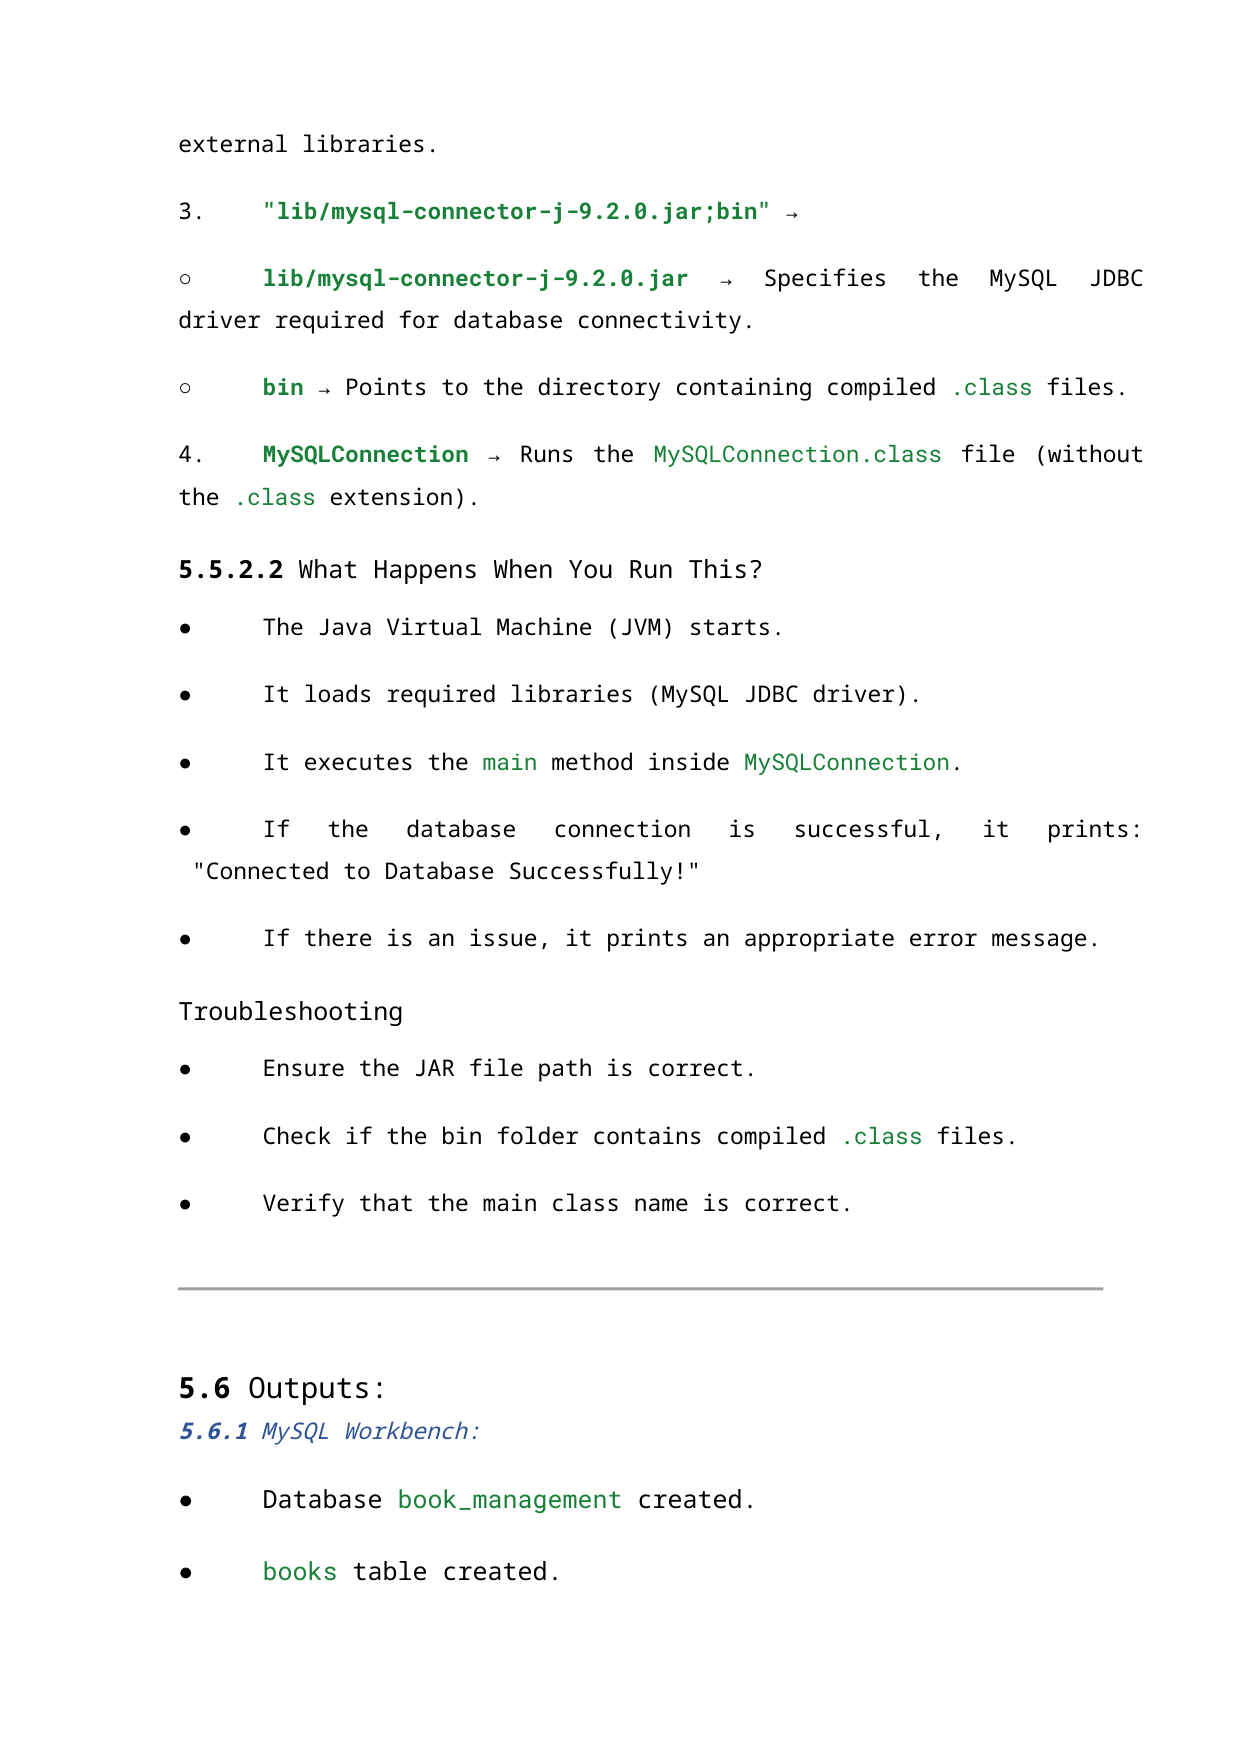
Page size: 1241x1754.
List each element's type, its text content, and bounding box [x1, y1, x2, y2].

list If there is an issue, it prints an appropriate error message. [178, 922, 1144, 953]
list "lib/mysql-connector-j-9.2.0.jar;bin" → [178, 195, 1144, 226]
subtitle Troubleshooting [178, 993, 1144, 1027]
list books table created. [178, 1553, 1144, 1587]
subtitle 5.6.1 MySQL Workbench: [178, 1415, 1144, 1446]
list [178, 127, 1144, 159]
list The Java Virtual Machine (JVM) starts. [178, 611, 1144, 642]
list Check if the bin folder contains compiled .class files. [178, 1119, 1144, 1151]
list Verify that the main class name is correct. [178, 1187, 1144, 1218]
list It executes the main method inside MySQLConnection. [178, 745, 1144, 777]
subtitle 5.6 Outputs: [178, 1367, 1144, 1407]
list If the database connection is successful, it prints: "Connected to Database Successfully!" [178, 813, 1144, 886]
list Database book_management created. [178, 1482, 1144, 1516]
list MySQLConnection → Runs the MySQLConnection.class file (without the .class extension). [178, 438, 1144, 512]
list bin → Points to the directory containing compiled .class files. [178, 371, 1144, 402]
subtitle 5.5.2.2 What Happens When You Run This? [178, 552, 1144, 586]
list Ensure the JAR file path is correct. [178, 1052, 1144, 1084]
list lib/mysql-connector-j-9.2.0.jar → Specifies the MySQL JDBC driver required for database connectivity. [178, 262, 1144, 335]
list It loads required libraries (MySQL JDBC driver). [178, 678, 1144, 709]
